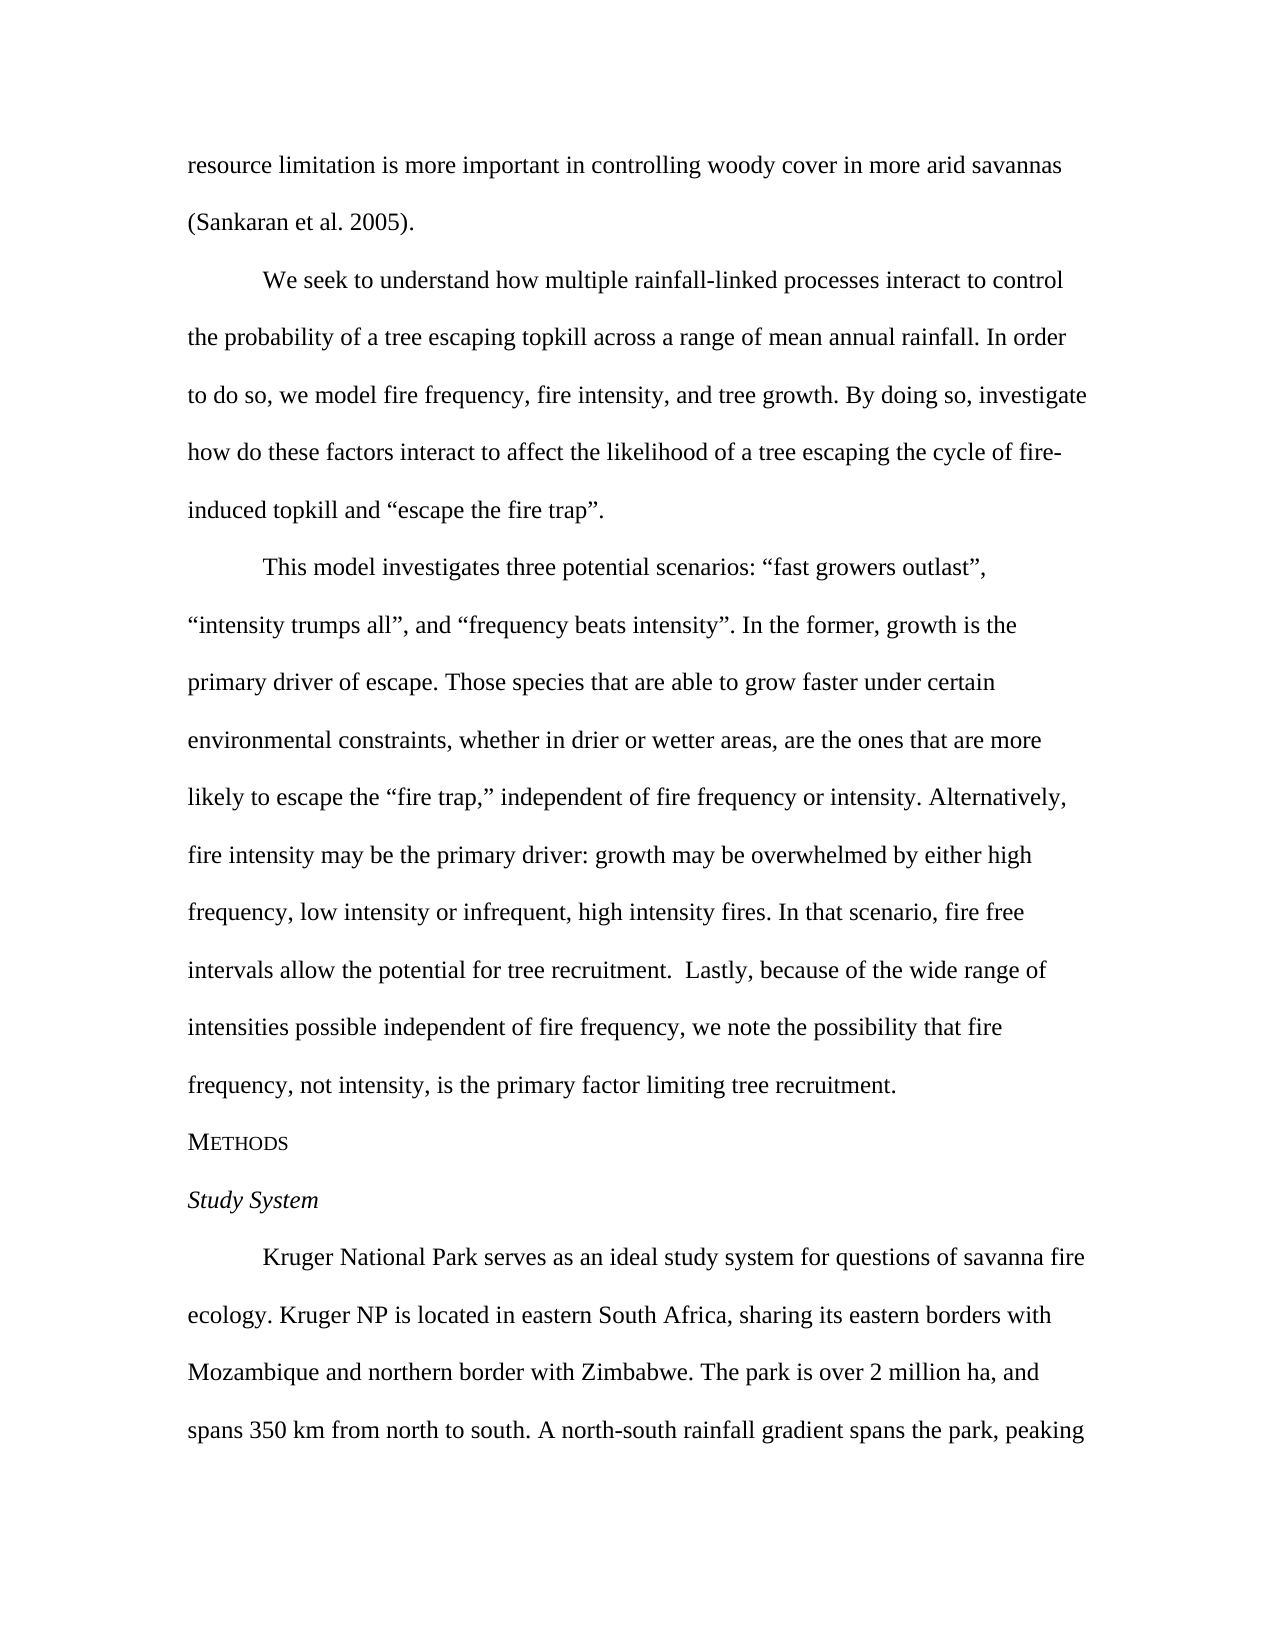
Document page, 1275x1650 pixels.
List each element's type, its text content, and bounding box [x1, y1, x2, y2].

subtitle Methods [187, 1127, 1087, 1156]
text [187, 150, 1087, 236]
text This model investigates three potential scenarios: “fast growers outlast”, “intensity trumps all”, and “frequency beats intensity”. In the former, growth is the primary driver of escape. Those species that are able to grow faster under certain environmental constraints, whether in drier or wetter areas, are the ones that are more likely to escape the “fire trap,” independent of fire frequency or intensity. Alternatively, fire intensity may be the primary driver: growth may be overwhelmed by either high frequency, low intensity or infrequent, high intensity fires. In that scenario, fire free intervals allow the potential for tree recruitment. Lastly, because of the wide range of intensities possible independent of fire frequency, we note the possibility that fire frequency, not intensity, is the primary factor limiting tree recruitment. [187, 552, 1087, 1099]
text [187, 1242, 1087, 1444]
text We seek to understand how multiple rainfall-linked processes interact to control the probability of a tree escaping topkill across a range of mean annual rainfall. In order to do so, we model fire frequency, fire intensity, and tree growth. By doing so, investigate how do these factors interact to affect the likelihood of a tree escaping the cycle of fire-induced topkill and “escape the fire trap”. [187, 265, 1087, 524]
subtitle Study System [187, 1185, 1087, 1214]
